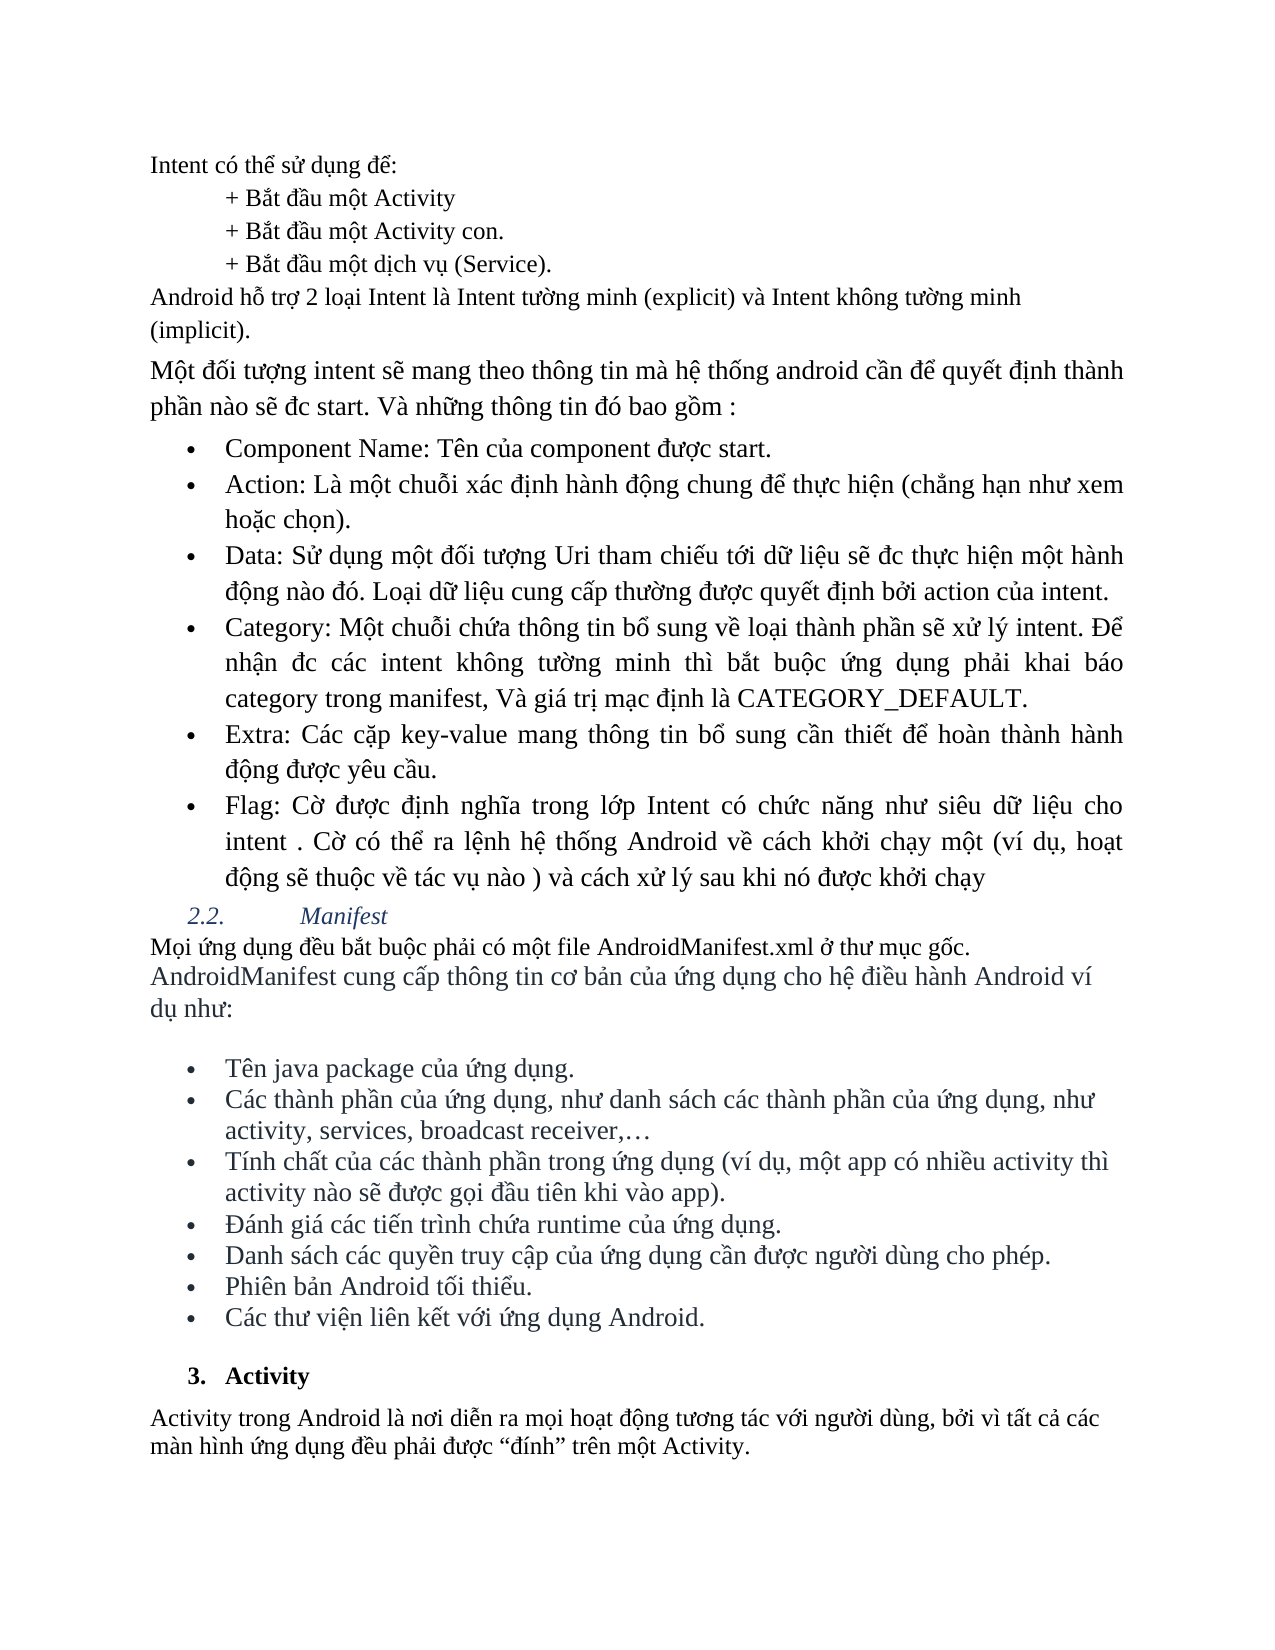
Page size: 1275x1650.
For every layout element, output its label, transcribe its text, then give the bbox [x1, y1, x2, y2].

list Phiên bản Android tối thiểu. [187, 1270, 1125, 1301]
list Tên java package của ứng dụng. [187, 1052, 1125, 1083]
text Android hỗ trợ 2 loại Intent là Intent tường minh (explicit) và Intent không tường minh (implicit). [150, 282, 1125, 344]
list Component Name: Tên của component được start. [187, 432, 1125, 463]
list Các thư viện liên kết với ứng dụng Android. [187, 1301, 1125, 1332]
subtitle Manifest [187, 901, 1125, 929]
text AndroidManifest cung cấp thông tin cơ bản của ứng dụng cho hệ điều hành Android ví dụ như: [150, 961, 1125, 1023]
list Flag: Cờ được định nghĩa trong lớp Intent có chức năng như siêu dữ liệu cho intent . Cờ có thể ra lệnh hệ thống Android về cách khởi chạy một (ví dụ, hoạt động sẽ thuộc về tác vụ nào ) và cách xử lý sau khi nó được khởi chạy [187, 789, 1125, 892]
text + Bắt đầu một dịch vụ (Service). [150, 249, 1125, 278]
text + Bắt đầu một Activity [150, 183, 1125, 212]
list Extra: Các cặp key-value mang thông tin bổ sung cần thiết để hoàn thành hành động được yêu cầu. [187, 718, 1125, 785]
text Mọi ứng dụng đều bắt buộc phải có một file AndroidManifest.xml ở thư mục gốc. [150, 932, 1125, 961]
list Category: Một chuỗi chứa thông tin bổ sung về loại thành phần sẽ xử lý intent. Để nhận đc các intent không tường minh thì bắt buộc ứng dụng phải khai báo category trong manifest, Và giá trị mạc định là CATEGORY_DEFAULT. [187, 611, 1125, 713]
text Intent có thể sử dụng để: [150, 150, 1125, 179]
list Data: Sử dụng một đối tượng Uri tham chiếu tới dữ liệu sẽ đc thực hiện một hành động nào đó. Loại dữ liệu cung cấp thường được quyết định bởi action của intent. [187, 539, 1125, 606]
text Một đối tượng intent sẽ mang theo thông tin mà hệ thống android cần để quyết định thành phần nào sẽ đc start. Và những thông tin đó bao gồm : [150, 354, 1125, 421]
list Các thành phần của ứng dụng, như danh sách các thành phần của ứng dụng, như activity, services, broadcast receiver,… [187, 1083, 1125, 1145]
list Tính chất của các thành phần trong ứng dụng (ví dụ, một app có nhiều activity thì activity nào sẽ được gọi đầu tiên khi vào app). [187, 1145, 1125, 1208]
list Danh sách các quyền truy cập của ứng dụng cần được người dùng cho phép. [187, 1239, 1125, 1270]
subtitle Activity [187, 1361, 1125, 1390]
text Activity trong Android là nơi diễn ra mọi hoạt động tương tác với người dùng, bởi vì tất cả các màn hình ứng dụng đều phải được “đính” trên một Activity. [150, 1403, 1125, 1460]
list Đánh giá các tiến trình chứa runtime của ứng dụng. [187, 1208, 1125, 1239]
list Action: Là một chuỗi xác định hành động chung để thực hiện (chẳng hạn như xem hoặc chọn). [187, 468, 1125, 535]
text + Bắt đầu một Activity con. [150, 216, 1125, 245]
